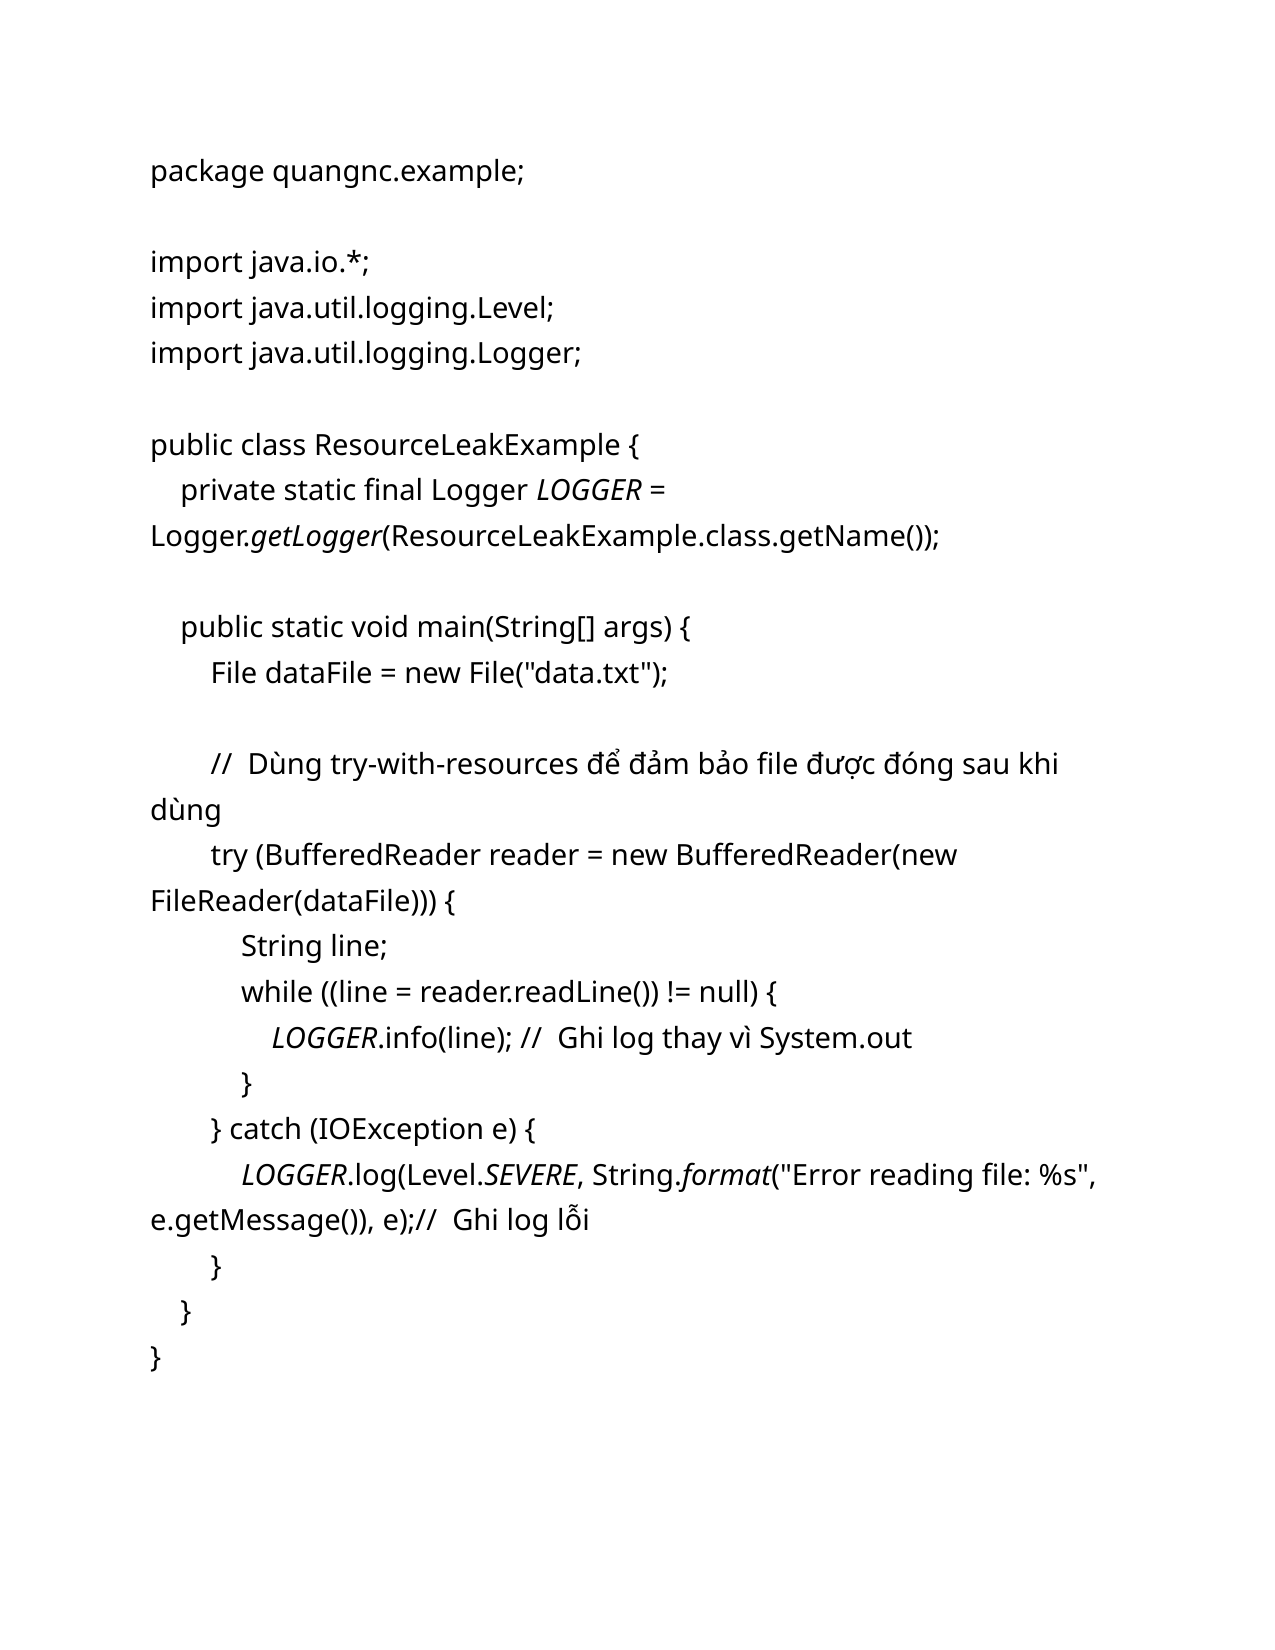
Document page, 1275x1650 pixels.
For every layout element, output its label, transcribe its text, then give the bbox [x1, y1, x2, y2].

text package quangnc.example; import java.io.*; import java.util.logging.Level; import java.util.logging.Logger; public class ResourceLeakExample { private static final Logger LOGGER = Logger.getLogger(ResourceLeakExample.class.getName()); public static void main(String[] args) { File dataFile = new File("data.txt"); // Dùng try-with-resources để đảm bảo file được đóng sau khi dùng try (BufferedReader reader = new BufferedReader(new FileReader(dataFile))) { String line; while ((line = reader.readLine()) != null) { LOGGER.info(line); // Ghi log thay vì System.out } } catch (IOException e) { LOGGER.log(Level.SEVERE, String.format("Error reading file: %s", e.getMessage()), e);// Ghi log lỗi } } } [150, 150, 1125, 1376]
